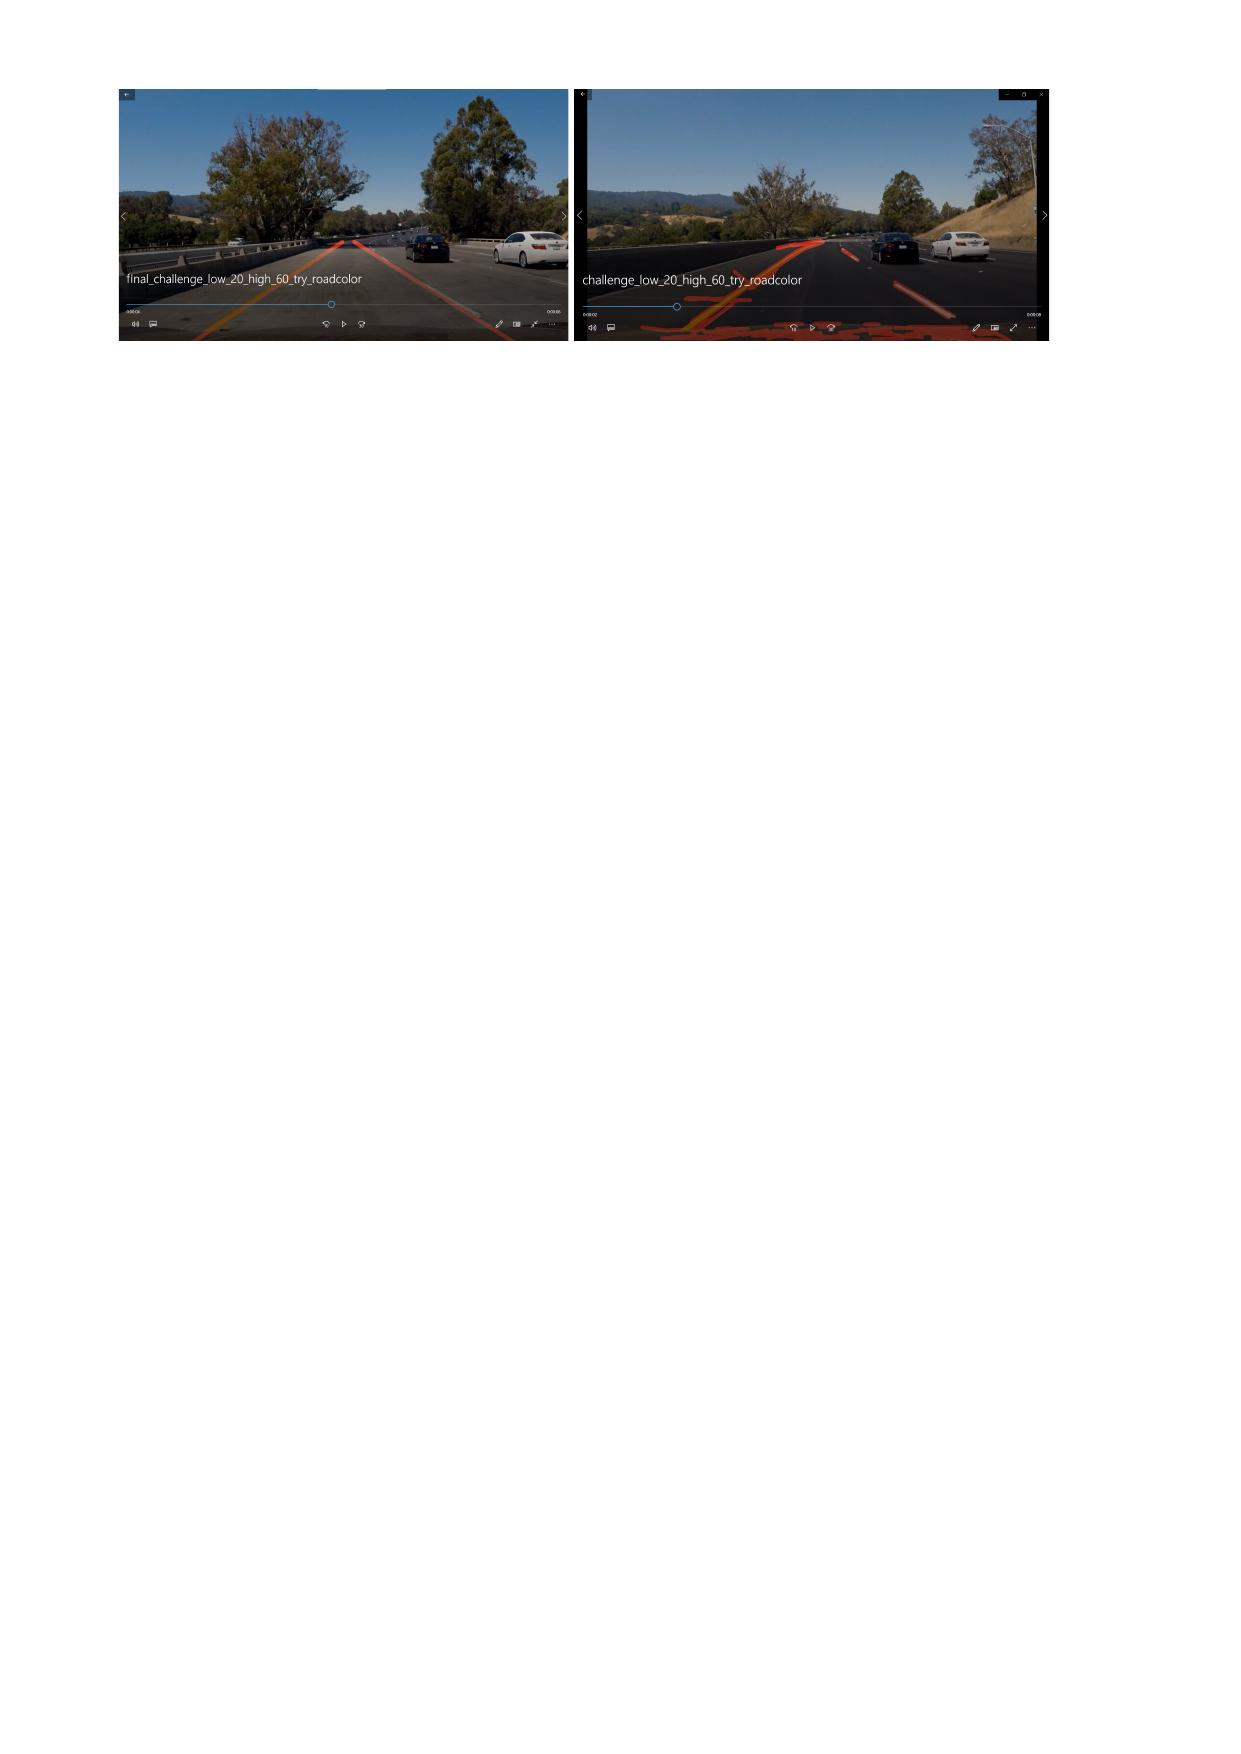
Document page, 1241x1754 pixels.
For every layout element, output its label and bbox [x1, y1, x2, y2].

picture [574, 89, 1050, 341]
picture [118, 89, 569, 341]
